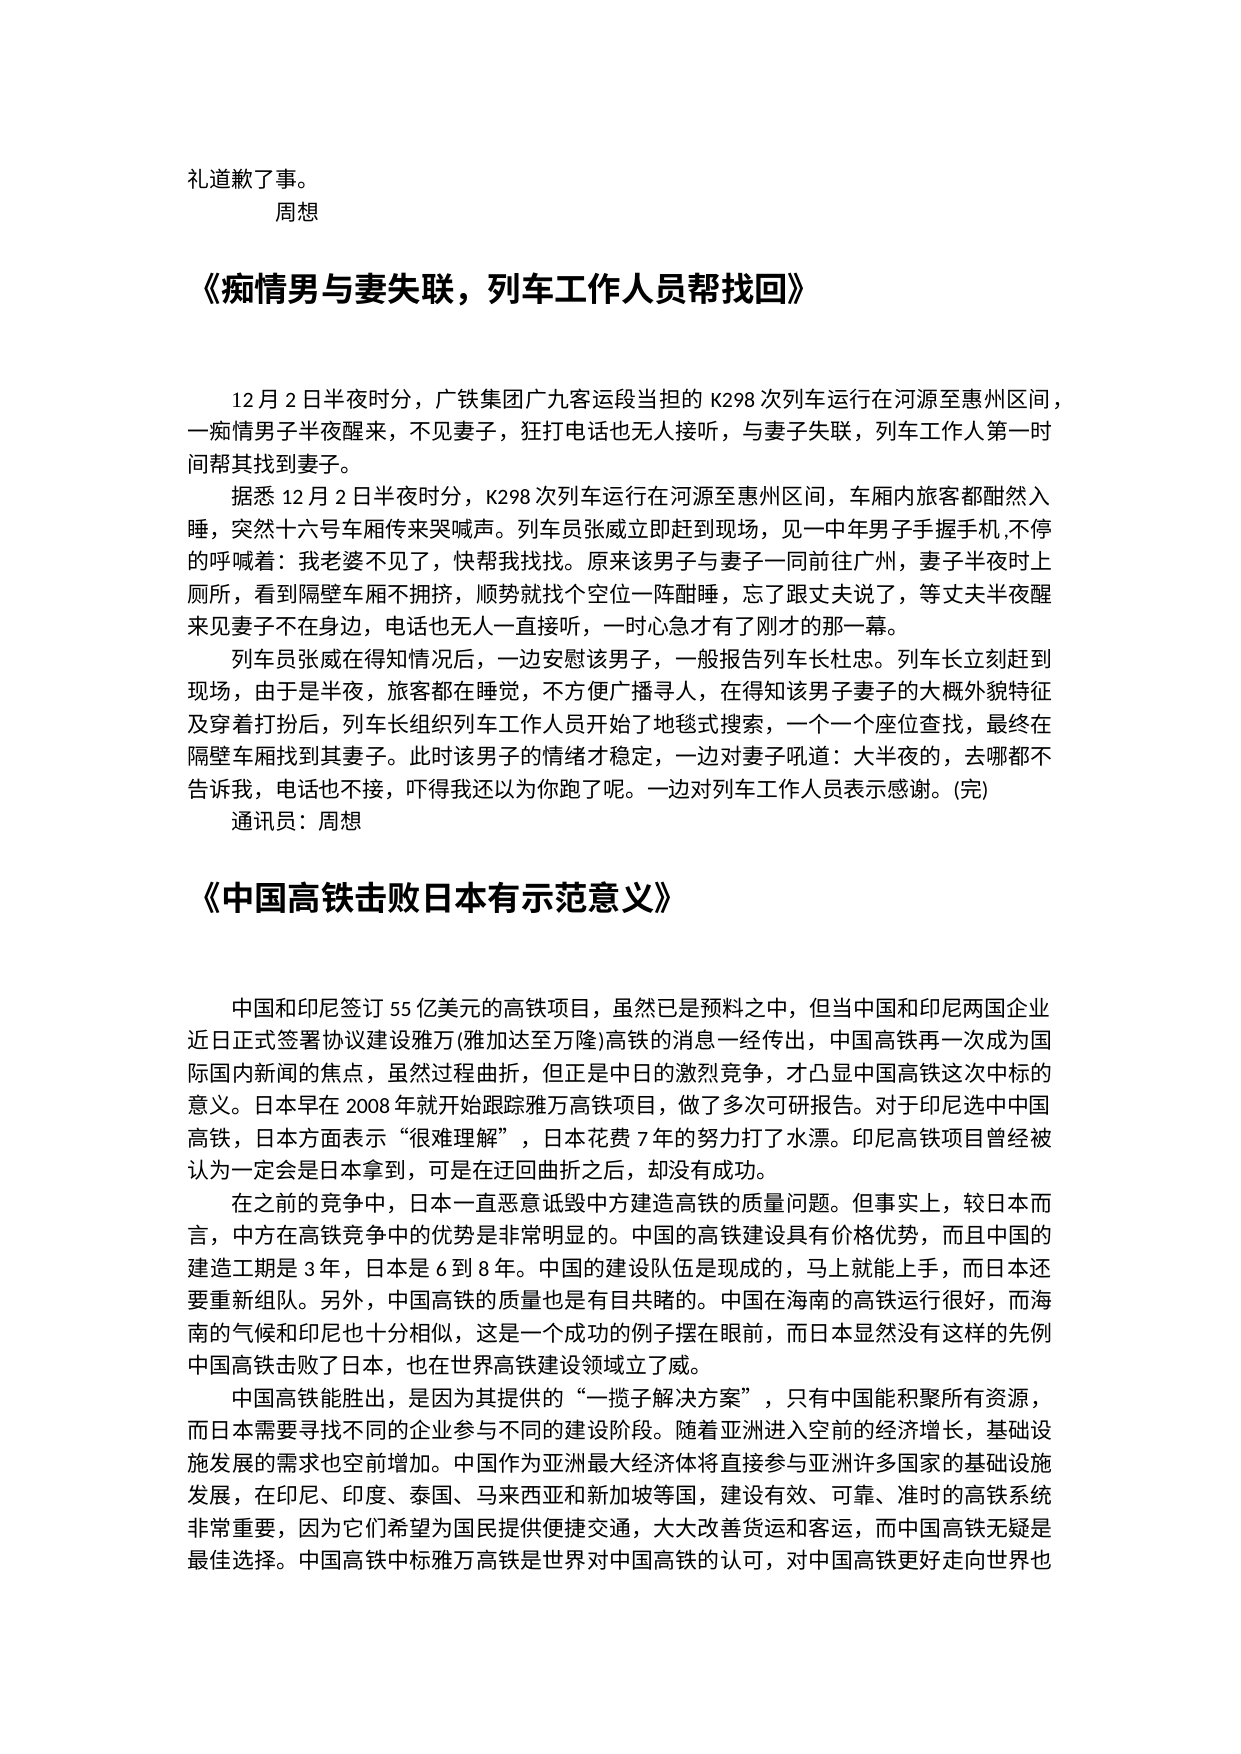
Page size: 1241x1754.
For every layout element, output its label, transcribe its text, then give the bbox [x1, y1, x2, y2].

text 在之前的竞争中，日本一直恶意诋毁中方建造高铁的质量问题。但事实上，较日本而言，中方在高铁竞争中的优势是非常明显的。中国的高铁建设具有价格优势，而且中国的建造工期是3年，日本是6到8年。中国的建设队伍是现成的，马上就能上手，而日本还要重新组队。另外，中国高铁的质量也是有目共睹的。中国在海南的高铁运行很好，而海南的气候和印尼也十分相似，这是一个成功的例子摆在眼前，而日本显然没有这样的先例，中国高铁击败了日本，也在世界高铁建设领域立了威。 [187, 1186, 1053, 1381]
subtitle 《中国高铁击败日本有示范意义》 [187, 863, 1053, 928]
text 列车员张威在得知情况后，一边安慰该男子，一般报告列车长杜忠。列车长立刻赶到现场，由于是半夜，旅客都在睡觉，不方便广播寻人，在得知该男子妻子的大概外貌特征及穿着打扮后，列车长组织列车工作人员开始了地毯式搜索，一个一个座位查找，最终在隔壁车厢找到其妻子。此时该男子的情绪才稳定，一边对妻子吼道：大半夜的，去哪都不告诉我，电话也不接，吓得我还以为你跑了呢。一边对列车工作人员表示感谢。(完) [187, 641, 1053, 804]
text 据悉 12月2日半夜时分，K298次列车运行在河源至惠州区间，车厢内旅客都酣然入睡，突然十六号车厢传来哭喊声。列车员张威立即赶到现场，见一中年男子手握手机,不停的呼喊着：我老婆不见了，快帮我找找。原来该男子与妻子一同前往广州，妻子半夜时上厕所，看到隔壁车厢不拥挤，顺势就找个空位一阵酣睡，忘了跟丈夫说了，等丈夫半夜醒来见妻子不在身边，电话也无人一直接听，一时心急才有了刚才的那一幕。 [187, 479, 1053, 641]
text 周想 [187, 194, 1053, 227]
subtitle 《痴情男与妻失联，列车工作人员帮找回》 [187, 254, 1053, 319]
text 12月2日半夜时分，广铁集团广九客运段当担的K298次列车运行在河源至惠州区间，一痴情男子半夜醒来，不见妻子，狂打电话也无人接听，与妻子失联，列车工作人第一时间帮其找到妻子。 [187, 381, 1053, 479]
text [187, 1381, 1053, 1576]
text 通讯员：周想 [187, 804, 1053, 836]
text 中国和印尼签订55亿美元的高铁项目，虽然已是预料之中，但当中国和印尼两国企业近日正式签署协议建设雅万(雅加达至万隆)高铁的消息一经传出，中国高铁再一次成为国际国内新闻的焦点，虽然过程曲折，但正是中日的激烈竞争，才凸显中国高铁这次中标的意义。日本早在2008年就开始跟踪雅万高铁项目，做了多次可研报告。对于印尼选中中国高铁，日本方面表示“很难理解”，日本花费7年的努力打了水漂。印尼高铁项目曾经被认为一定会是日本拿到，可是在迂回曲折之后，却没有成功。 [187, 991, 1053, 1186]
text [187, 162, 1053, 194]
